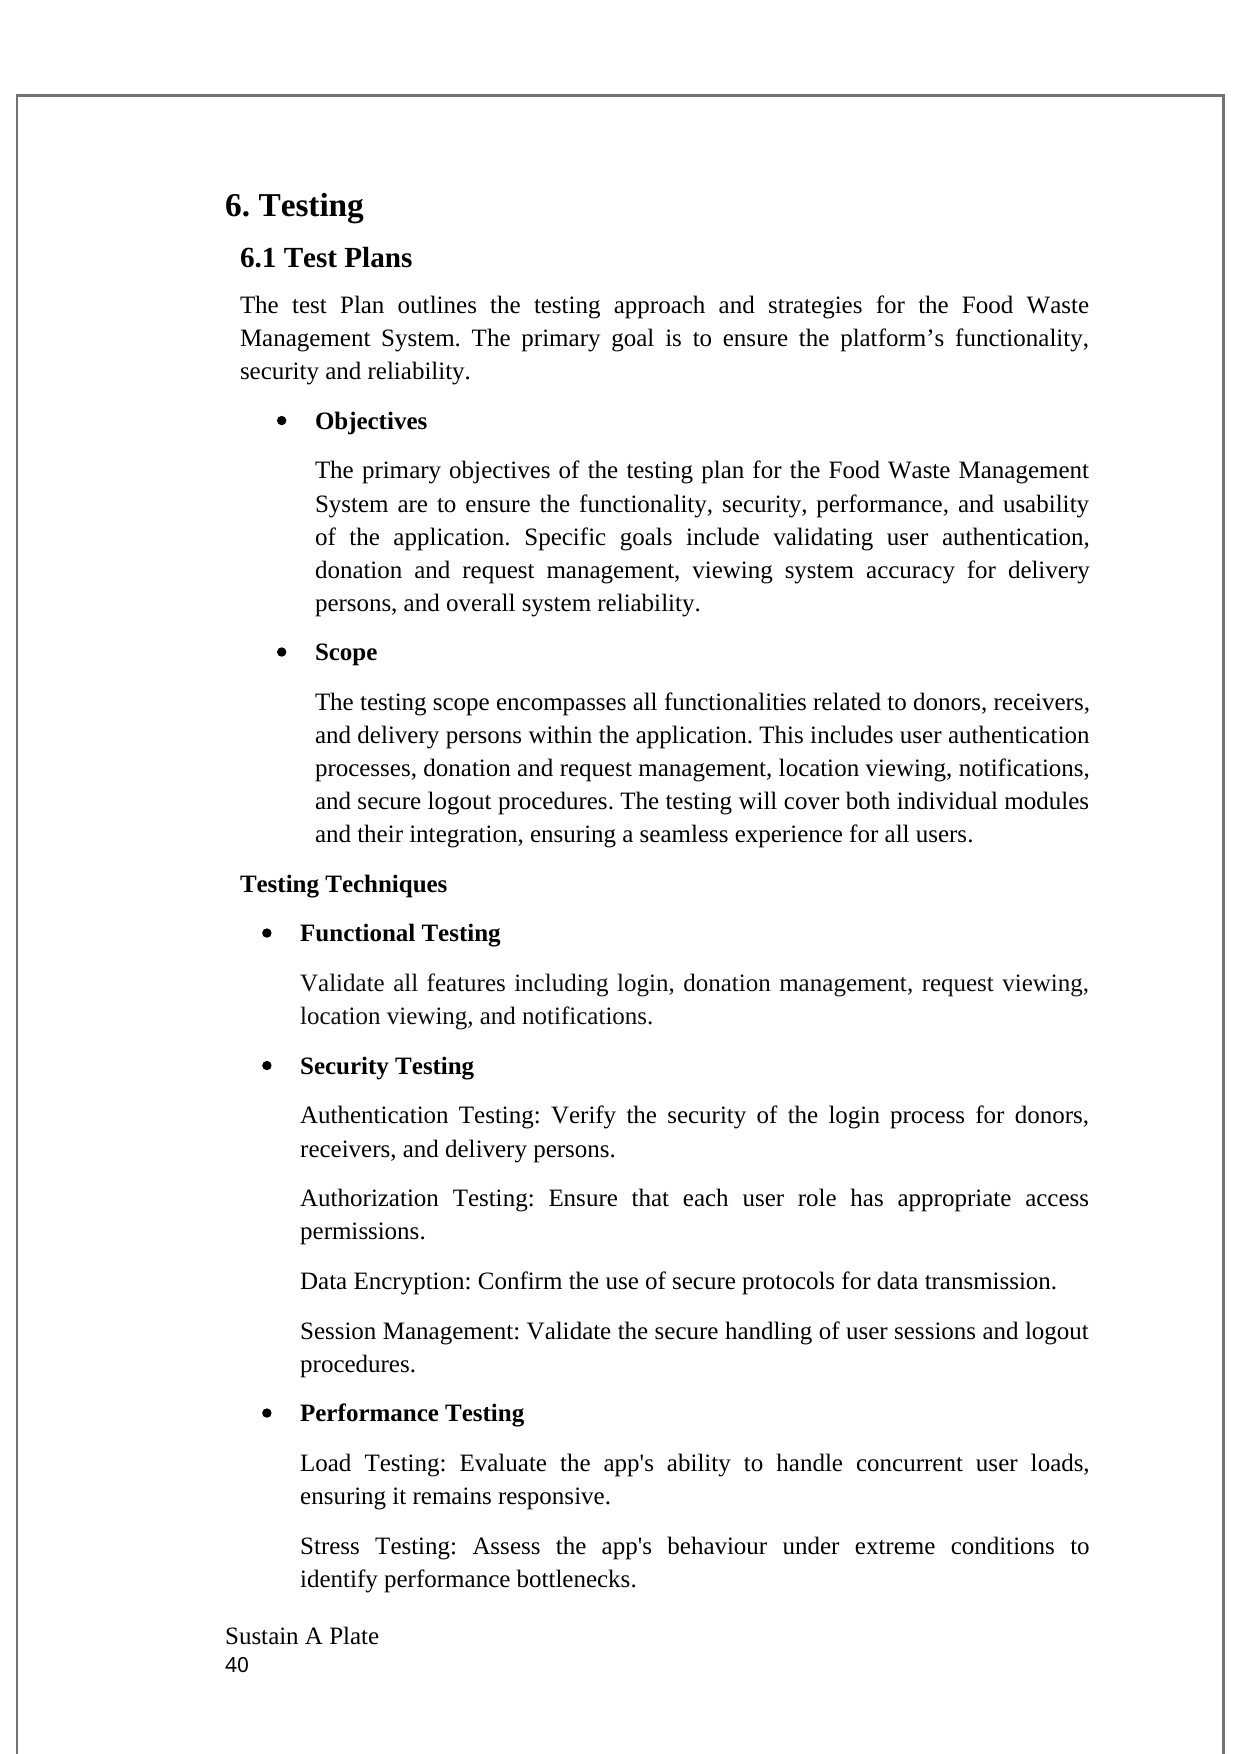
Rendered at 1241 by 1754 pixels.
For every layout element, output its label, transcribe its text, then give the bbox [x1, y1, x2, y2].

list Security Testing [262, 1106, 1090, 1135]
text 6. Testing [225, 240, 1090, 278]
list Objectives [277, 461, 1090, 490]
text Load Testing: Evaluate the app's ability to handle concurrent user loads, ensuring it remains responsive. [300, 1503, 1090, 1565]
text Testing Techniques [240, 924, 1090, 953]
text The primary objectives of the testing plan for the Food Waste Management System are to ensure the functionality, security, performance, and usability of the application. Specific goals include validating user authentication, donation and request management, viewing system accuracy for delivery persons, and overall system reliability. [315, 511, 1090, 671]
text Authentication Testing: Verify the security of the login process for donors, receivers, and delivery persons. [300, 1156, 1090, 1217]
list Functional Testing [262, 973, 1090, 1002]
text 6.1 Test Plans [240, 295, 1090, 328]
text Validate all features including login, donation management, request viewing, location viewing, and notifications. [300, 1052, 1090, 1085]
text The testing scope encompasses all functionalities related to donors, receivers, and delivery persons within the application. This includes user authentication processes, donation and request management, location viewing, notifications, and secure logout procedures. The testing will cover both individual modules and their integration, ensuring a seamless experience for all users. [315, 742, 1090, 903]
text Authorization Testing: Ensure that each user role has appropriate access permissions. [300, 1238, 1090, 1300]
text Data Encryption: Confirm the use of secure protocols for data transmission. [300, 1321, 1090, 1350]
list Performance Testing [262, 1453, 1090, 1482]
list Scope [277, 692, 1090, 721]
text Session Management: Validate the secure handling of user sessions and logout procedures. [300, 1371, 1090, 1432]
text The test Plan outlines the testing approach and strategies for the Food Waste Management System. The primary goal is to ensure the platform’s functionality, security and reliability. [240, 345, 1090, 440]
